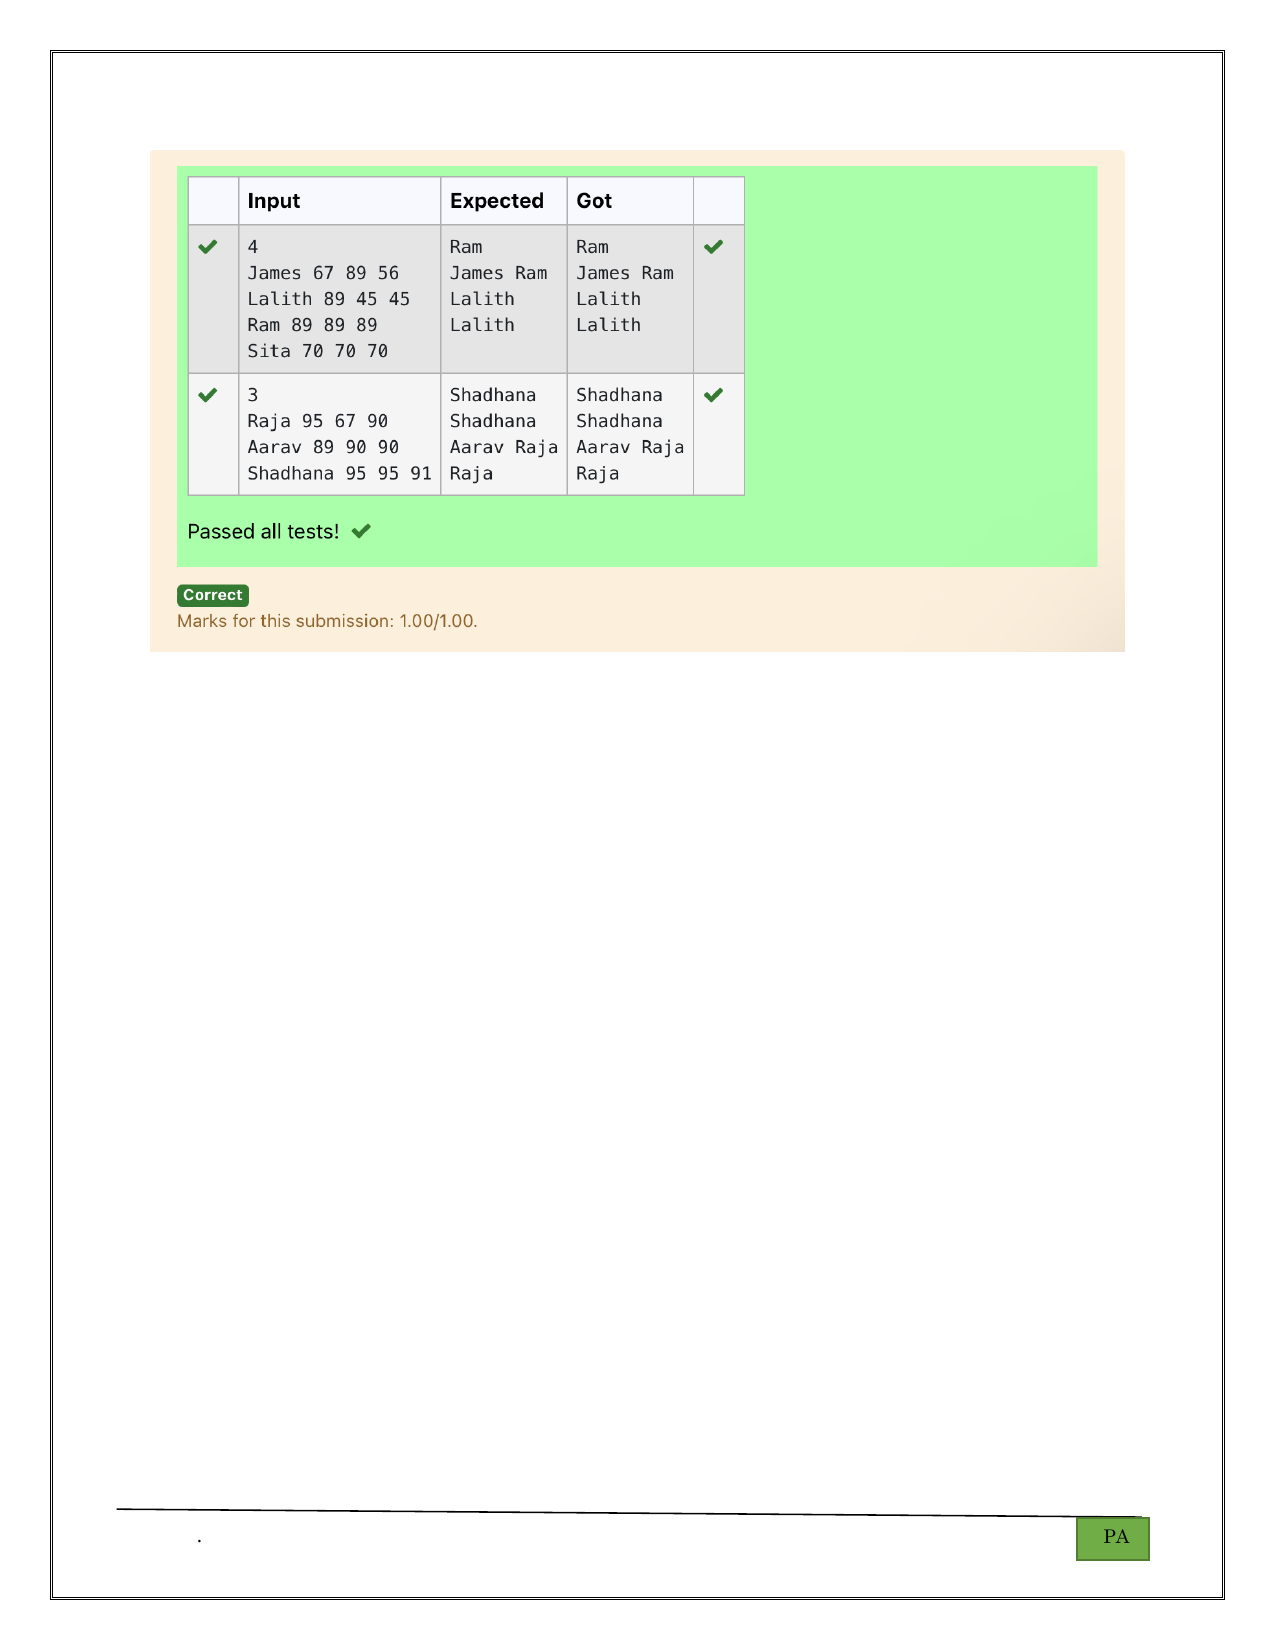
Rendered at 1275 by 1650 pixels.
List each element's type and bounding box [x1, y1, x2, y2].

picture [150, 150, 1125, 652]
